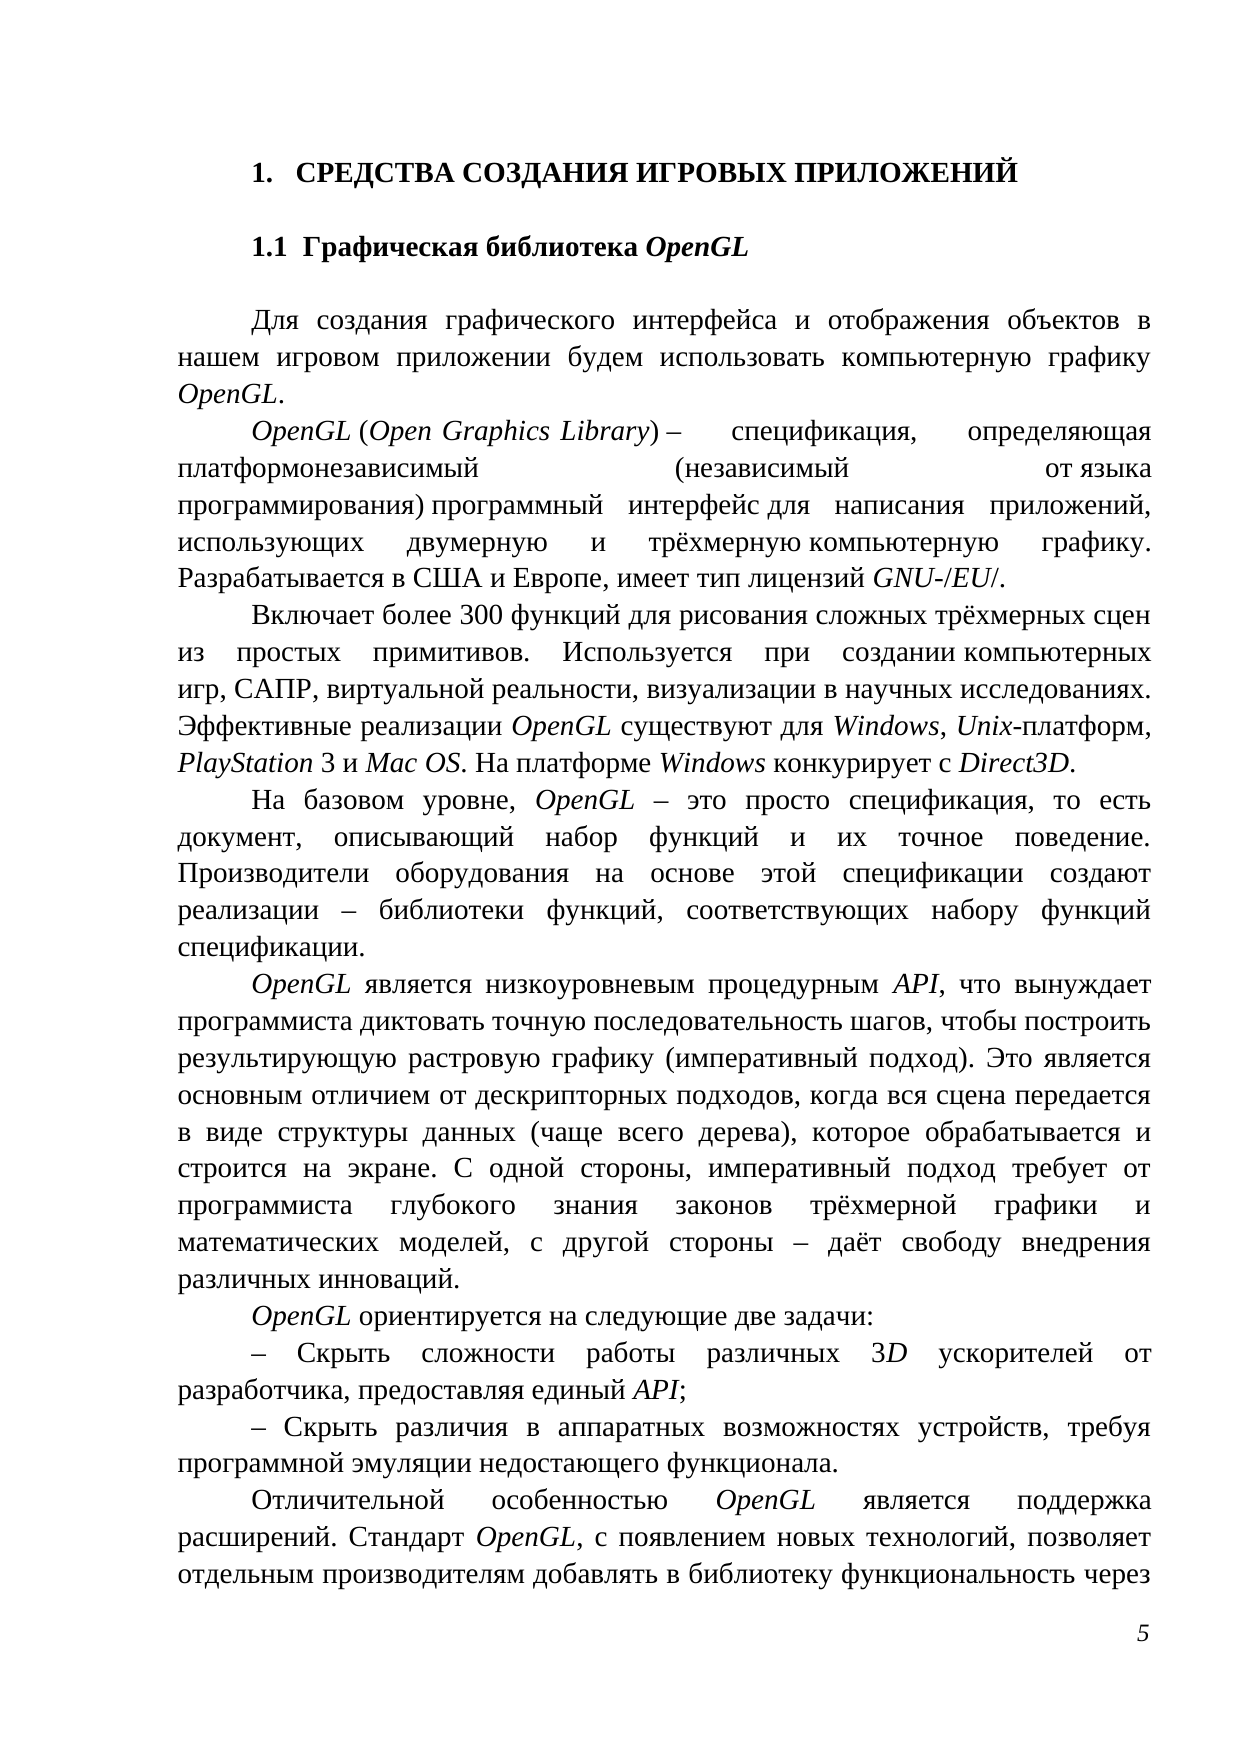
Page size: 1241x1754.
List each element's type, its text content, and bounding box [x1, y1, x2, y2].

text На базовом уровне, OpenGL – это просто спецификация, то есть документ, описывающий набор функций и их точное поведение. Производители оборудования на основе этой спецификации создают реализации – библиотеки функций, соответствующих набору функций спецификации. [177, 782, 1152, 963]
list Для создания графического интерфейса и отображения объектов в нашем игровом приложении будем использовать компьютерную графику OpenGL. [177, 302, 1152, 410]
text OpenGL является низкоуровневым процедурным API, что вынуждает программиста диктовать точную последовательность шагов, чтобы построить результирующую растровую графику (императивный подход). Это является основным отличием от дескрипторных подходов, когда вся сцена передается в виде структуры данных (чаще всего дерева), которое обрабатывается и строится на экране. С одной стороны, императивный подход требует от программиста глубокого знания законов трёхмерной графики и математических моделей, с другой стороны – даёт свободу внедрения различных инноваций. [177, 966, 1152, 1295]
text Включает более 300 функций для рисования сложных трёхмерных сцен из простых примитивов. Используется при создании компьютерных игр, САПР, виртуальной реальности, визуализации в научных исследованиях. Эффективные реализации OpenGL существуют для Windows, Unix-платформ, PlayStation 3 и Mac OS. На платформе Windows конкурирует с Direct3D. [177, 597, 1152, 778]
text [177, 1482, 1152, 1590]
list – Скрыть сложности работы различных 3D ускорителей от разработчика, предоставляя единый API; [177, 1335, 1152, 1405]
text OpenGL ориентируется на следующие две задачи: [177, 1298, 1152, 1332]
list – Скрыть различия в аппаратных возможностях устройств, требуя программной эмуляции недостающего функционала. [177, 1409, 1152, 1479]
list СРЕДСТВА СОЗДАНИЯ ИГРОВЫХ ПРИЛОЖЕНИЙ [177, 155, 1152, 188]
list Графическая библиотека OpenGL [177, 229, 1152, 262]
text OpenGL (Open Graphics Library) – спецификация, определяющая платформонезависимый (независимый от языка программирования) программный интерфейс для написания приложений, использующих двумерную и трёхмерную компьютерную графику. Разрабатывается в США и Европе, имеет тип лицензий GNU-/EU/. [177, 413, 1152, 594]
